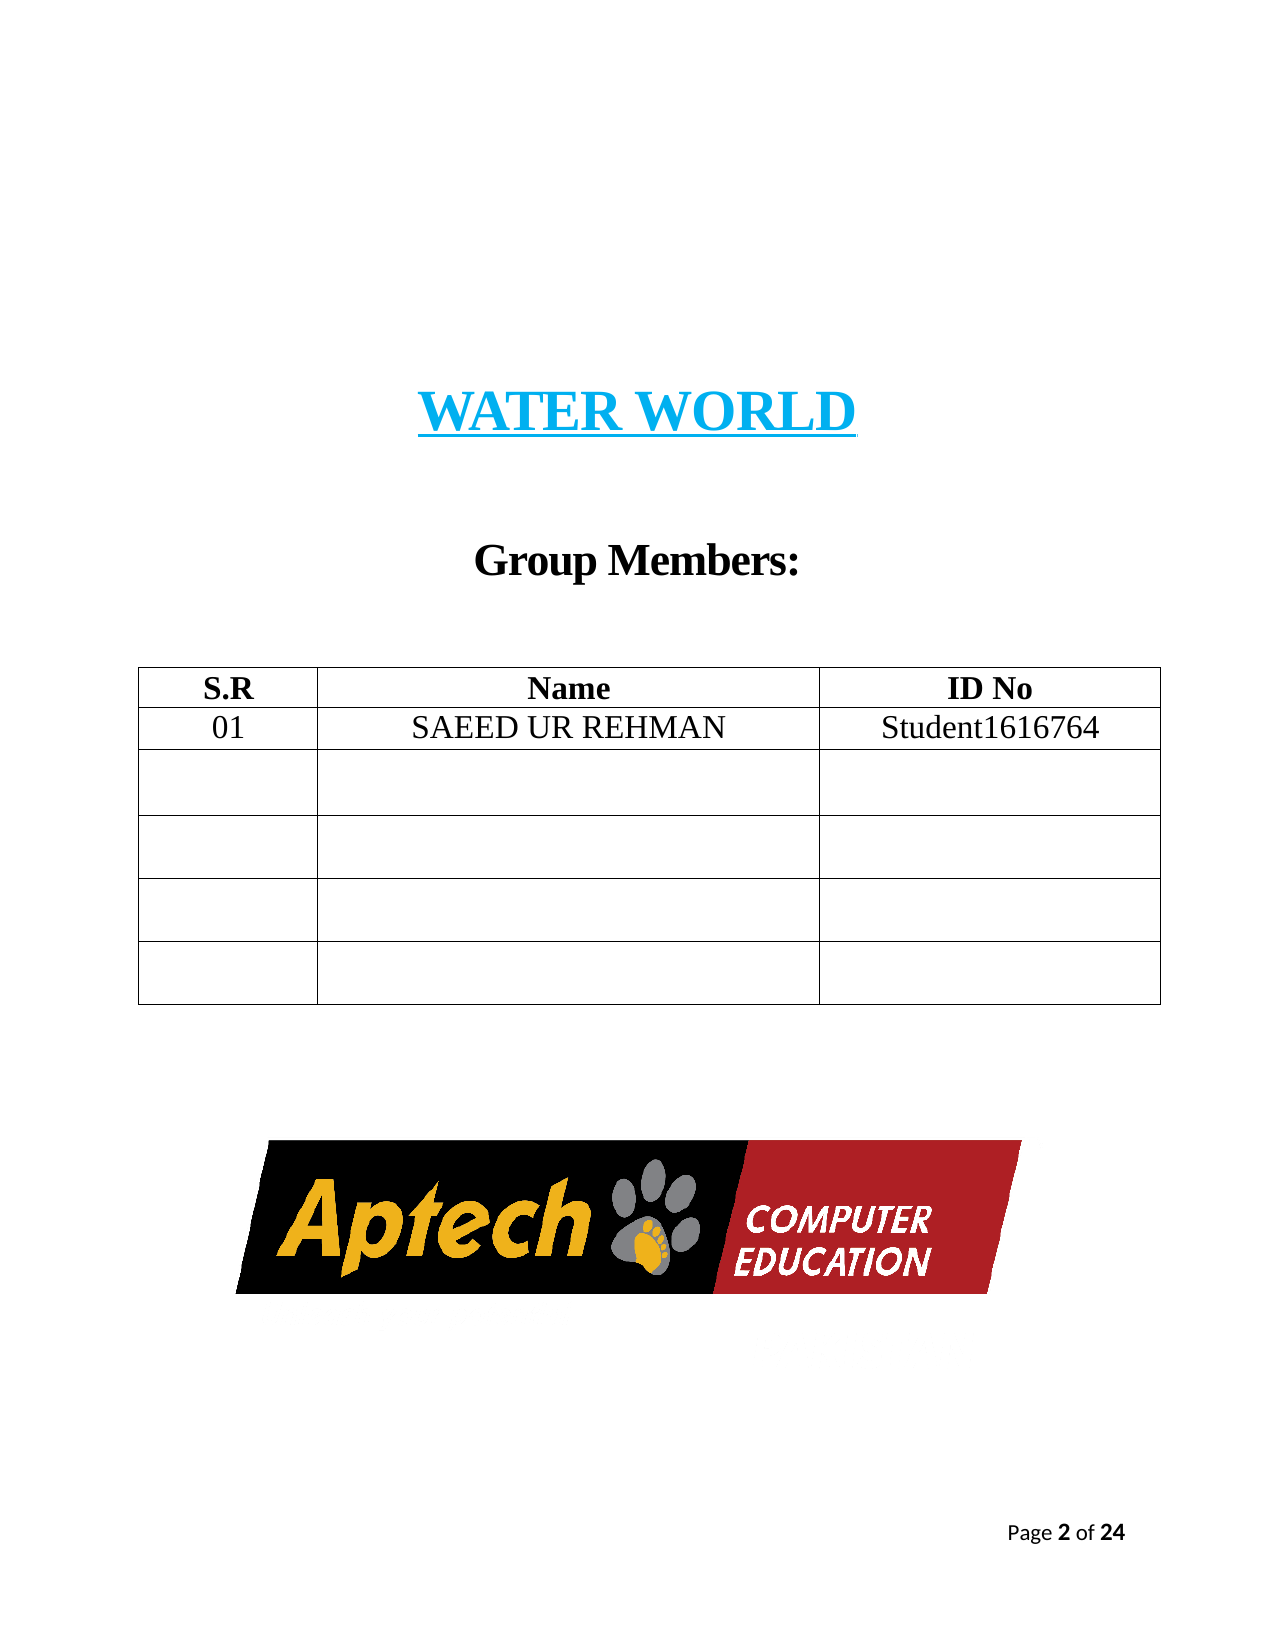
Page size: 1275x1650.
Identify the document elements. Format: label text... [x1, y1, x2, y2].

table_cell [318, 750, 819, 815]
table_cell [139, 816, 317, 878]
table_header Name [318, 668, 819, 707]
table_header ID No [820, 668, 1160, 707]
table_cell [318, 942, 819, 1004]
picture [232, 1137, 1045, 1369]
table_cell [139, 942, 317, 1004]
table_cell SAEED UR REHMAN [318, 708, 819, 749]
table_cell [820, 942, 1160, 1004]
table_cell [139, 750, 317, 815]
table_cell [820, 879, 1160, 941]
text Group Members: [150, 533, 1125, 586]
table_cell [318, 879, 819, 941]
title WATER WORLD [150, 376, 1125, 443]
table_cell 01 [139, 708, 317, 749]
table_header S.R [139, 668, 317, 707]
table_cell Student1616764 [820, 708, 1160, 749]
table_cell [318, 816, 819, 878]
table_cell [139, 879, 317, 941]
table_cell [820, 750, 1160, 815]
table_cell [820, 816, 1160, 878]
